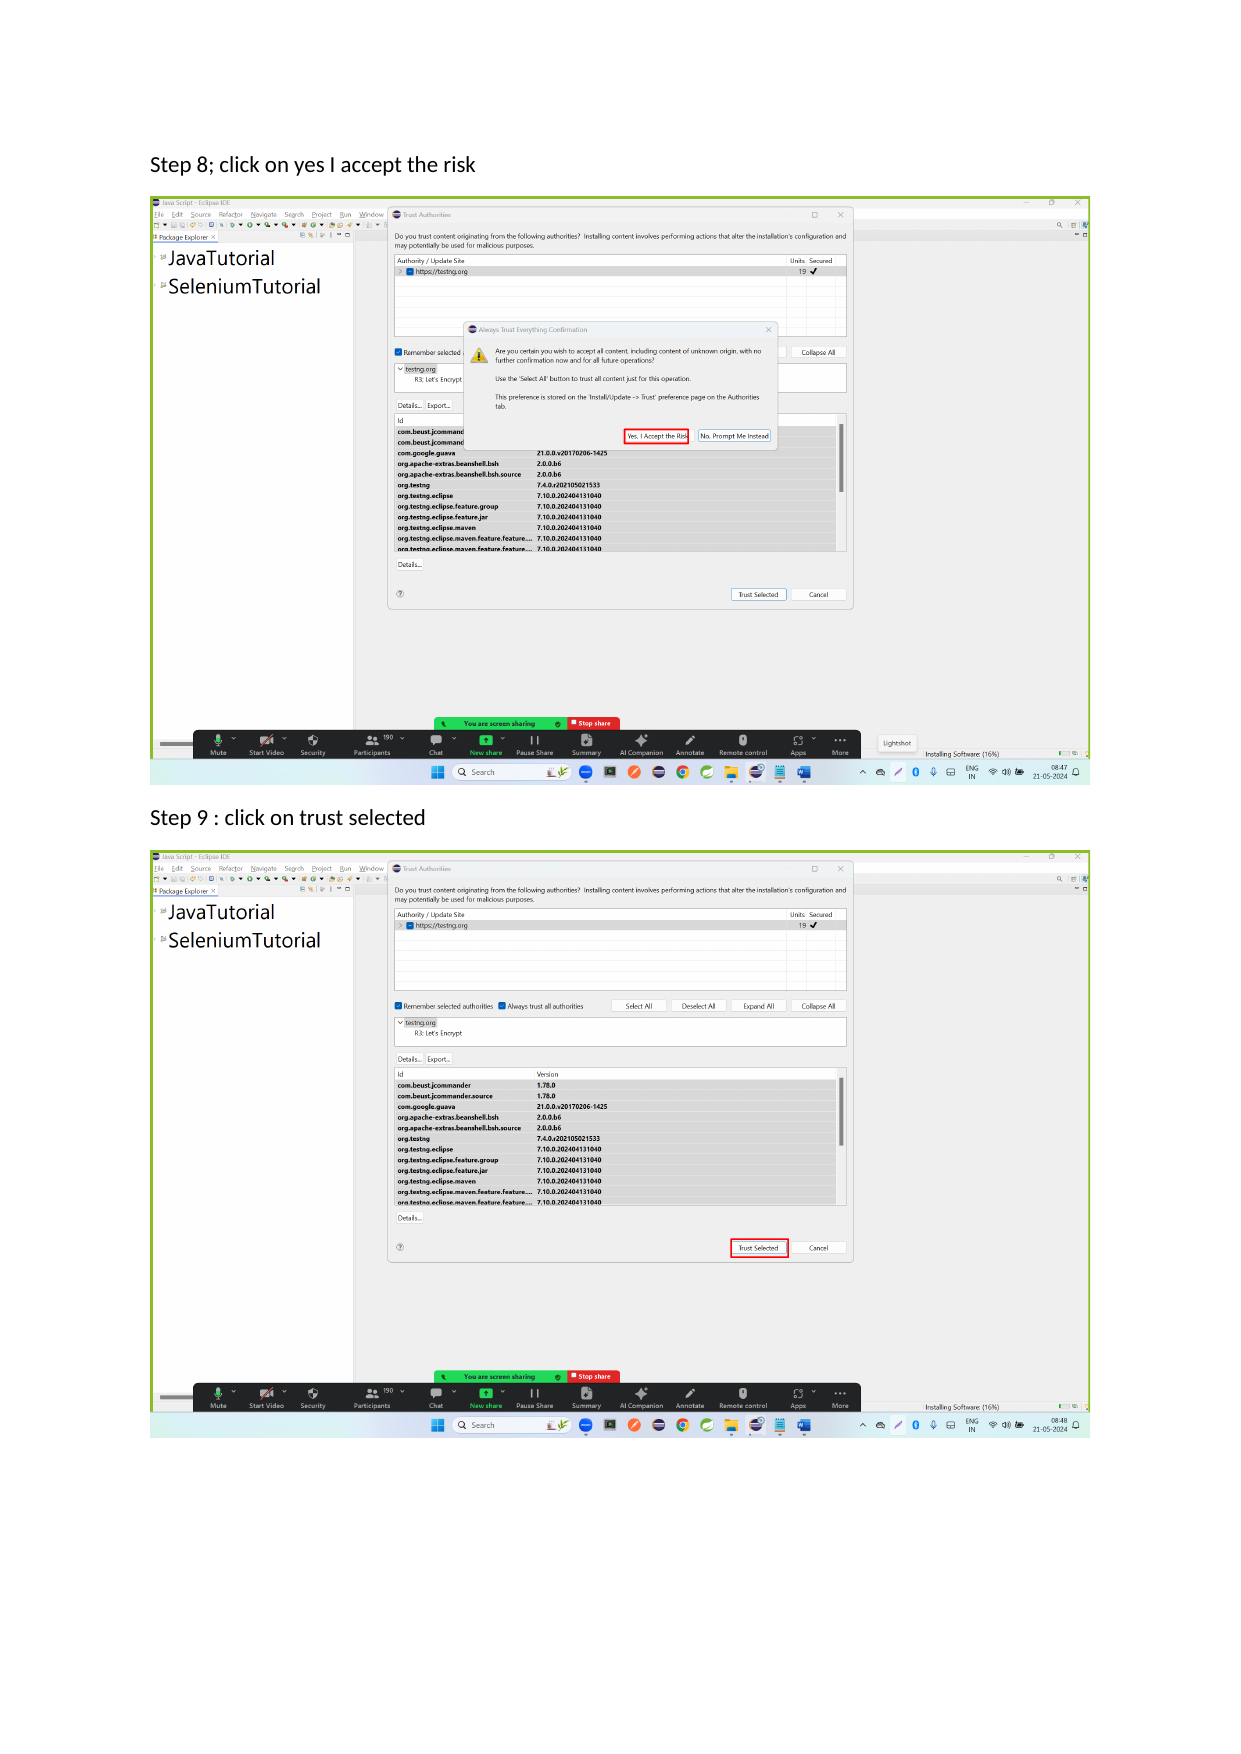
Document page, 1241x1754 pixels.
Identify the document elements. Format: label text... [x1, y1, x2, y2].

picture [150, 850, 1091, 1438]
text Step 9 : click on trust selected [150, 803, 1090, 831]
text Step 8; click on yes I accept the risk [150, 150, 1090, 178]
picture [150, 196, 1091, 785]
